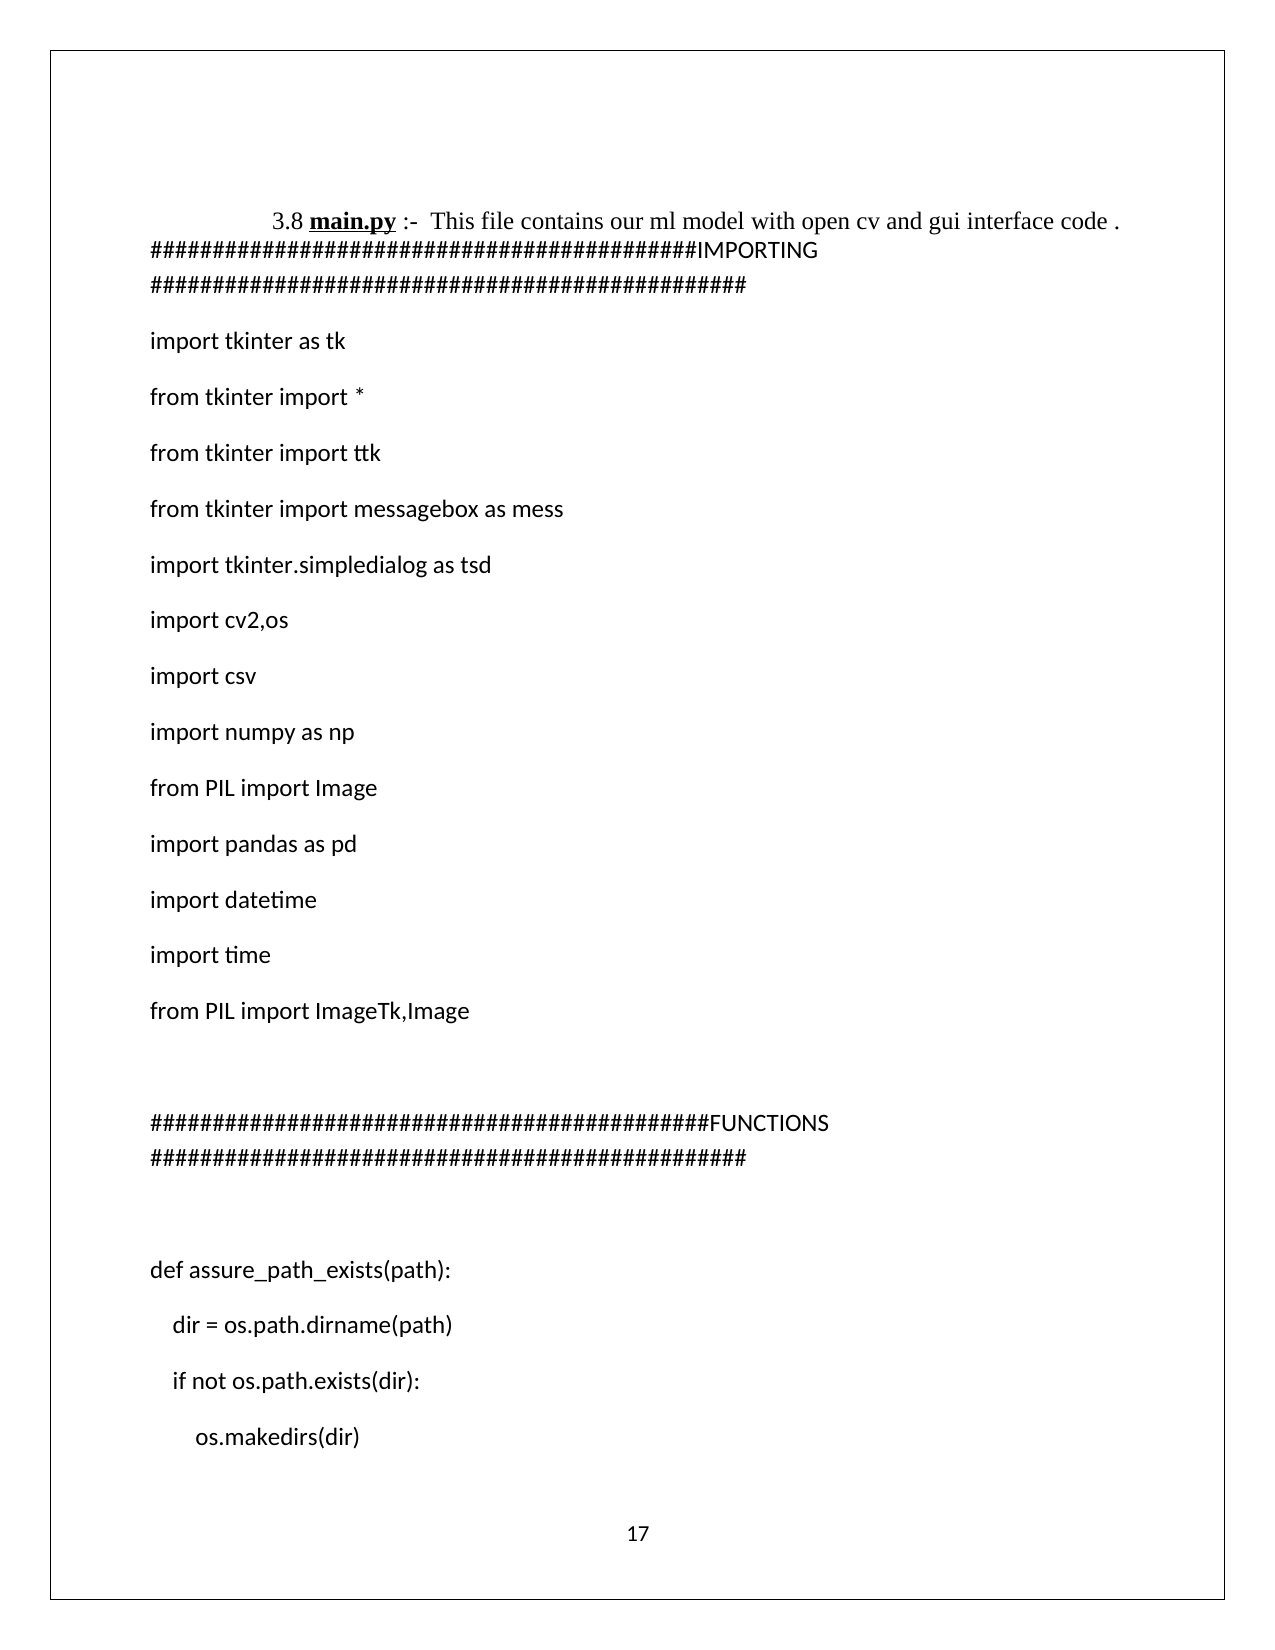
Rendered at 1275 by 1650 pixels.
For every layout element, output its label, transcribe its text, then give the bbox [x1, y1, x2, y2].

text def assure_path_exists(path): [150, 1254, 1125, 1284]
text import tkinter.simpledialog as tsd [150, 549, 1125, 579]
text import cv2,os [150, 604, 1125, 635]
text #############################################FUNCTIONS ################################################ [150, 1107, 1125, 1173]
text ############################################IMPORTING ################################################ [150, 234, 1125, 300]
text if not os.path.exists(dir): [150, 1365, 1125, 1396]
text import csv [150, 660, 1125, 691]
text from PIL import Image [150, 772, 1125, 803]
text from tkinter import ttk [150, 437, 1125, 468]
list main.py :- This file contains our ml model with open cv and gui interface code . [272, 206, 1125, 234]
text import numpy as np [150, 716, 1125, 747]
text from tkinter import messagebox as mess [150, 493, 1125, 523]
text import tkinter as tk [150, 325, 1125, 356]
text import datetime [150, 884, 1125, 914]
text dir = os.path.dirname(path) [150, 1309, 1125, 1340]
text os.makedirs(dir) [150, 1421, 1125, 1452]
text from tkinter import * [150, 381, 1125, 412]
text import pandas as pd [150, 828, 1125, 858]
text import time [150, 939, 1125, 970]
text from PIL import ImageTk,Image [150, 995, 1125, 1026]
